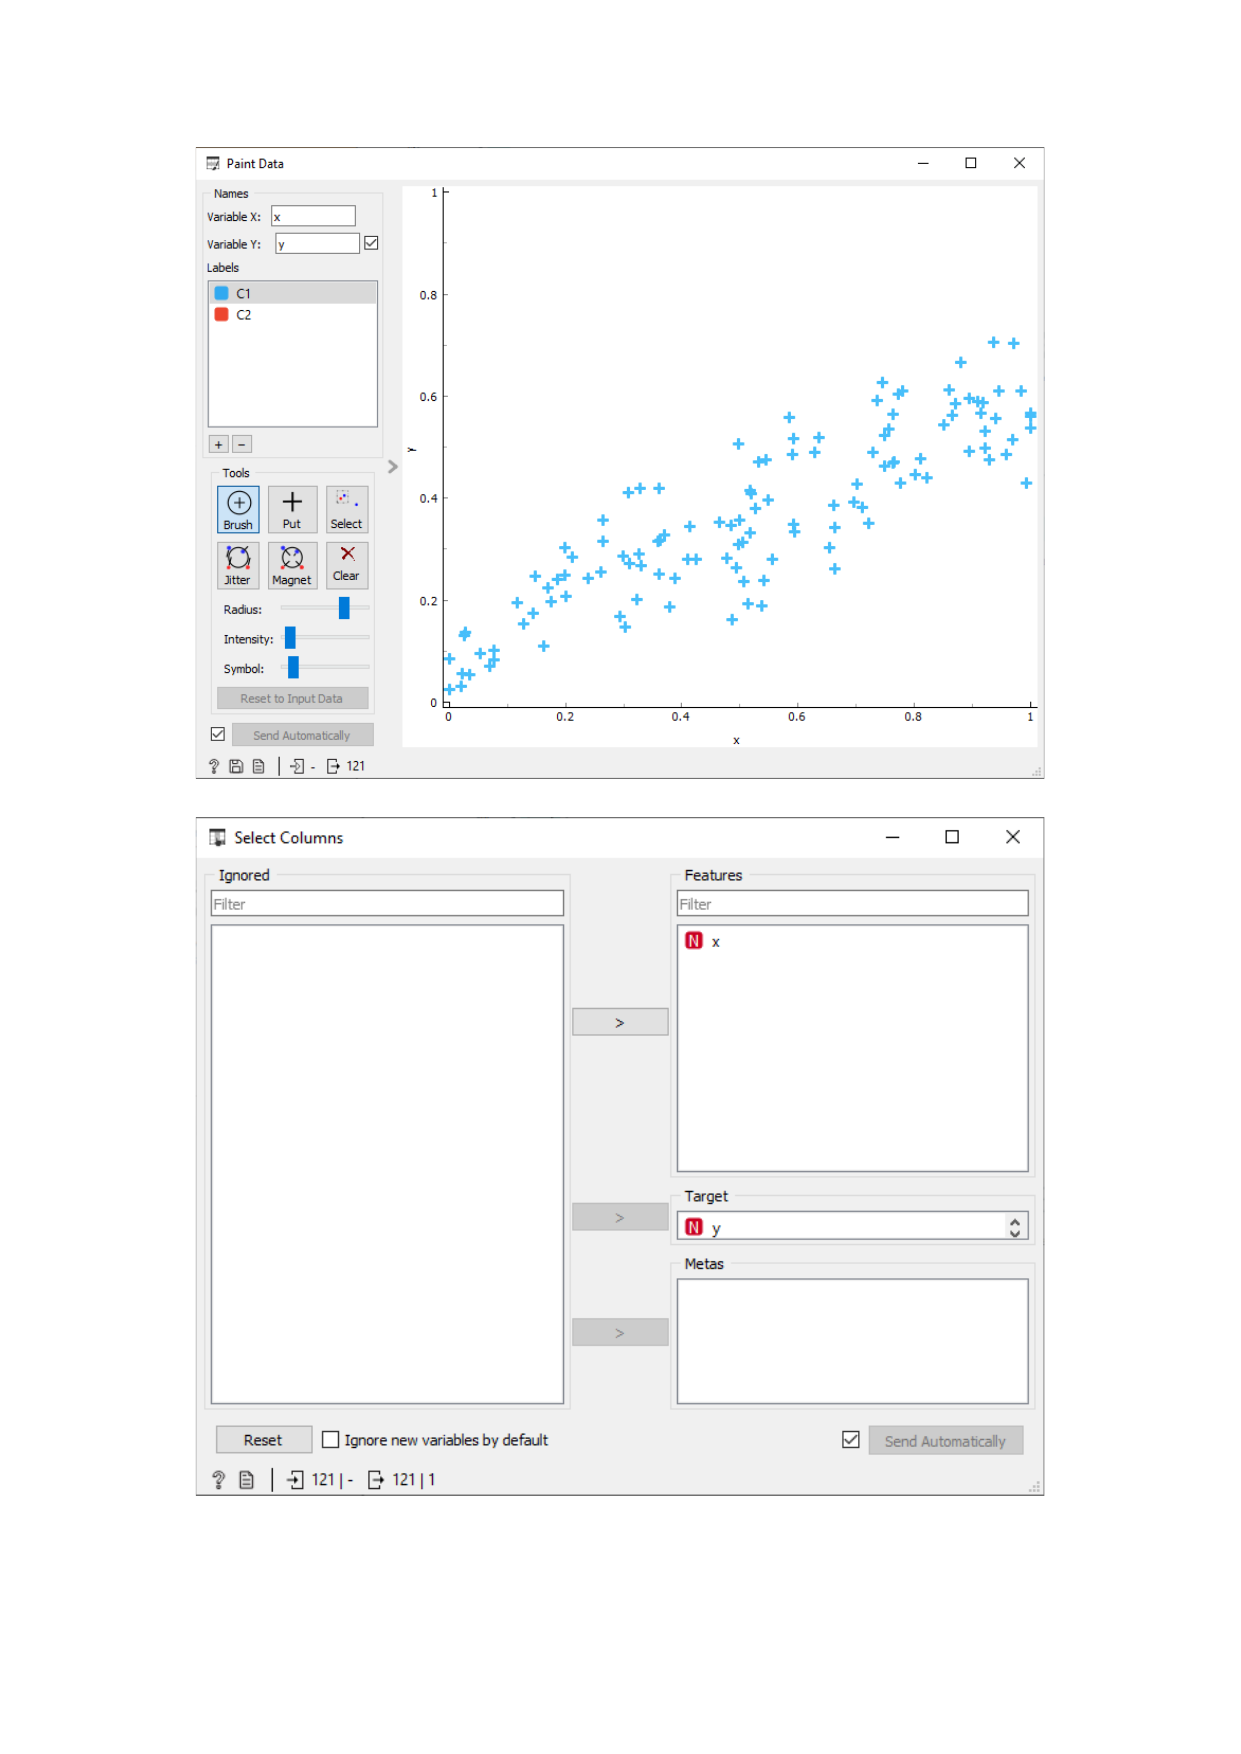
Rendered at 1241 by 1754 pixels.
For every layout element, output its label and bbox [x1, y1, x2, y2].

picture [195, 817, 1045, 1496]
picture [195, 147, 1045, 779]
